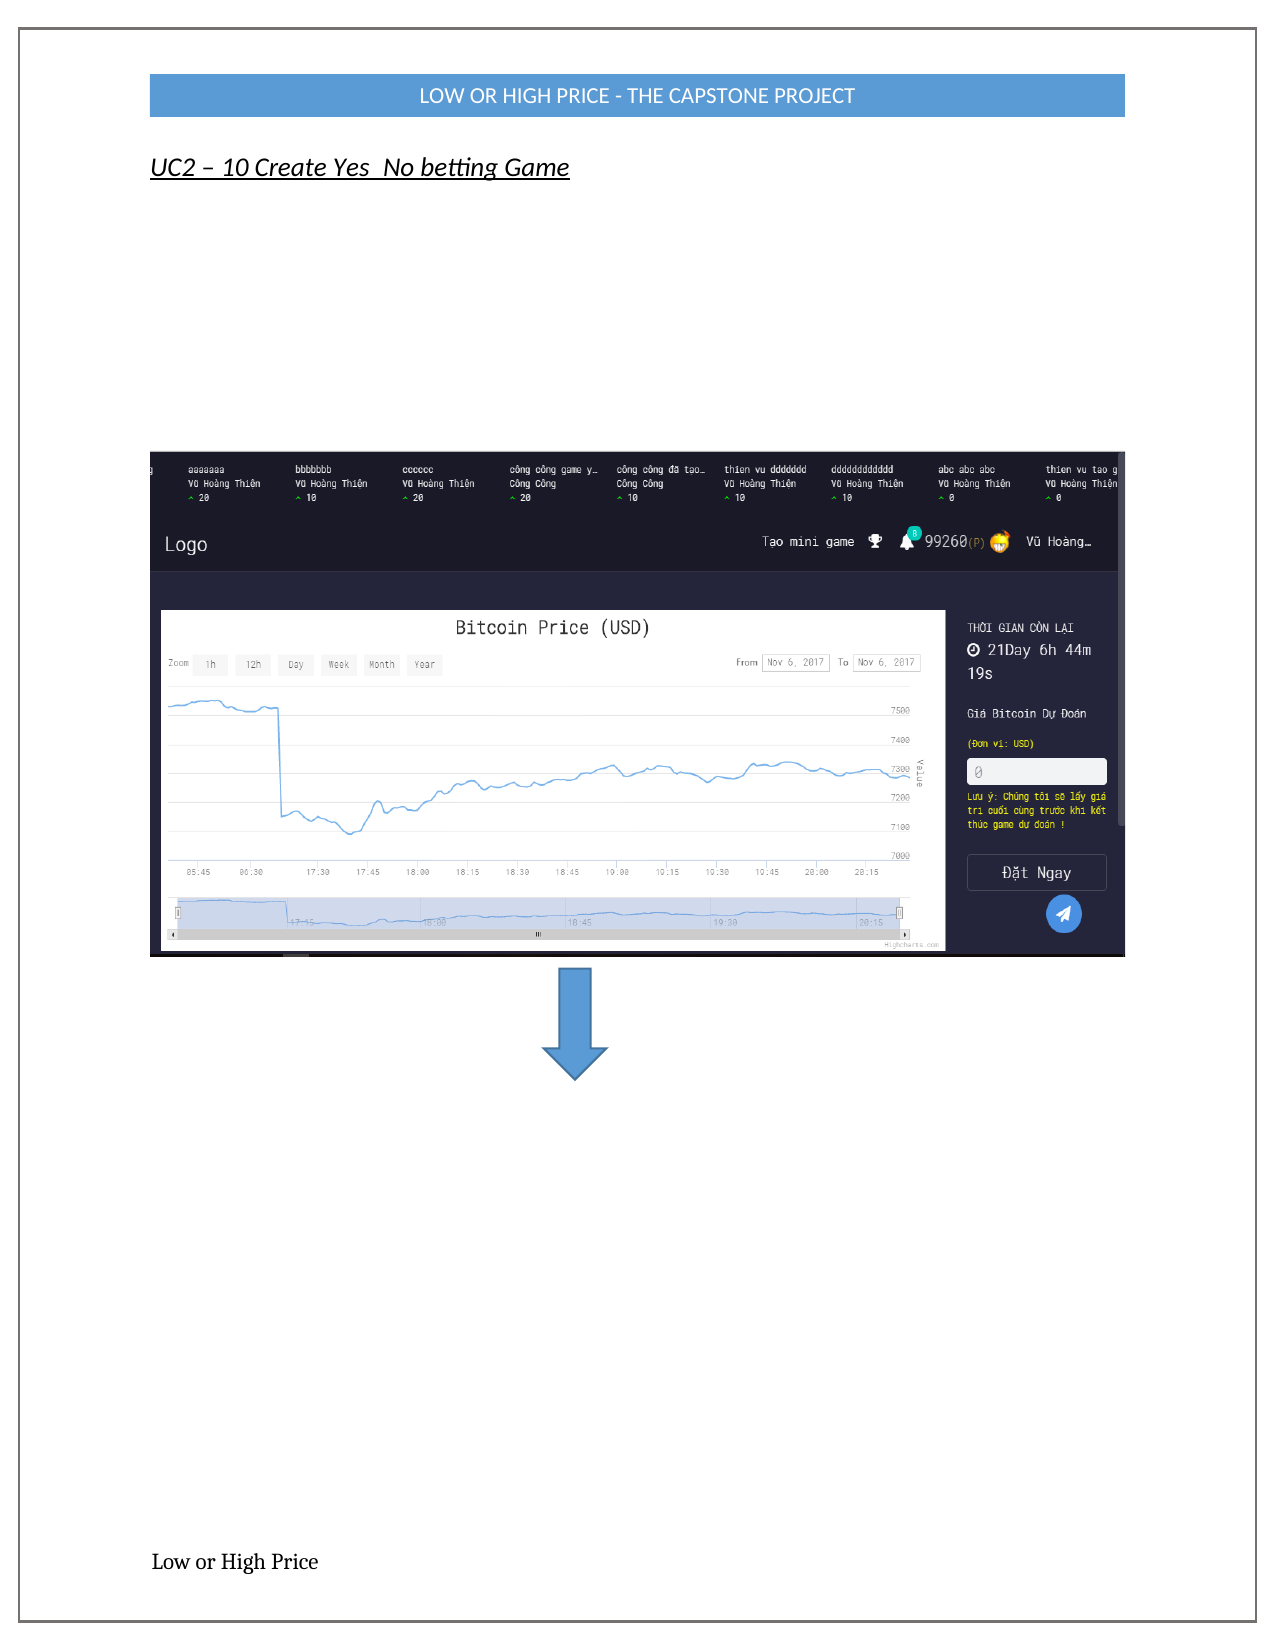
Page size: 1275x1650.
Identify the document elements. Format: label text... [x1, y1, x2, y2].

picture [150, 450, 1125, 957]
text UC2 – 10 Create Yes_No betting Game [150, 150, 1125, 183]
